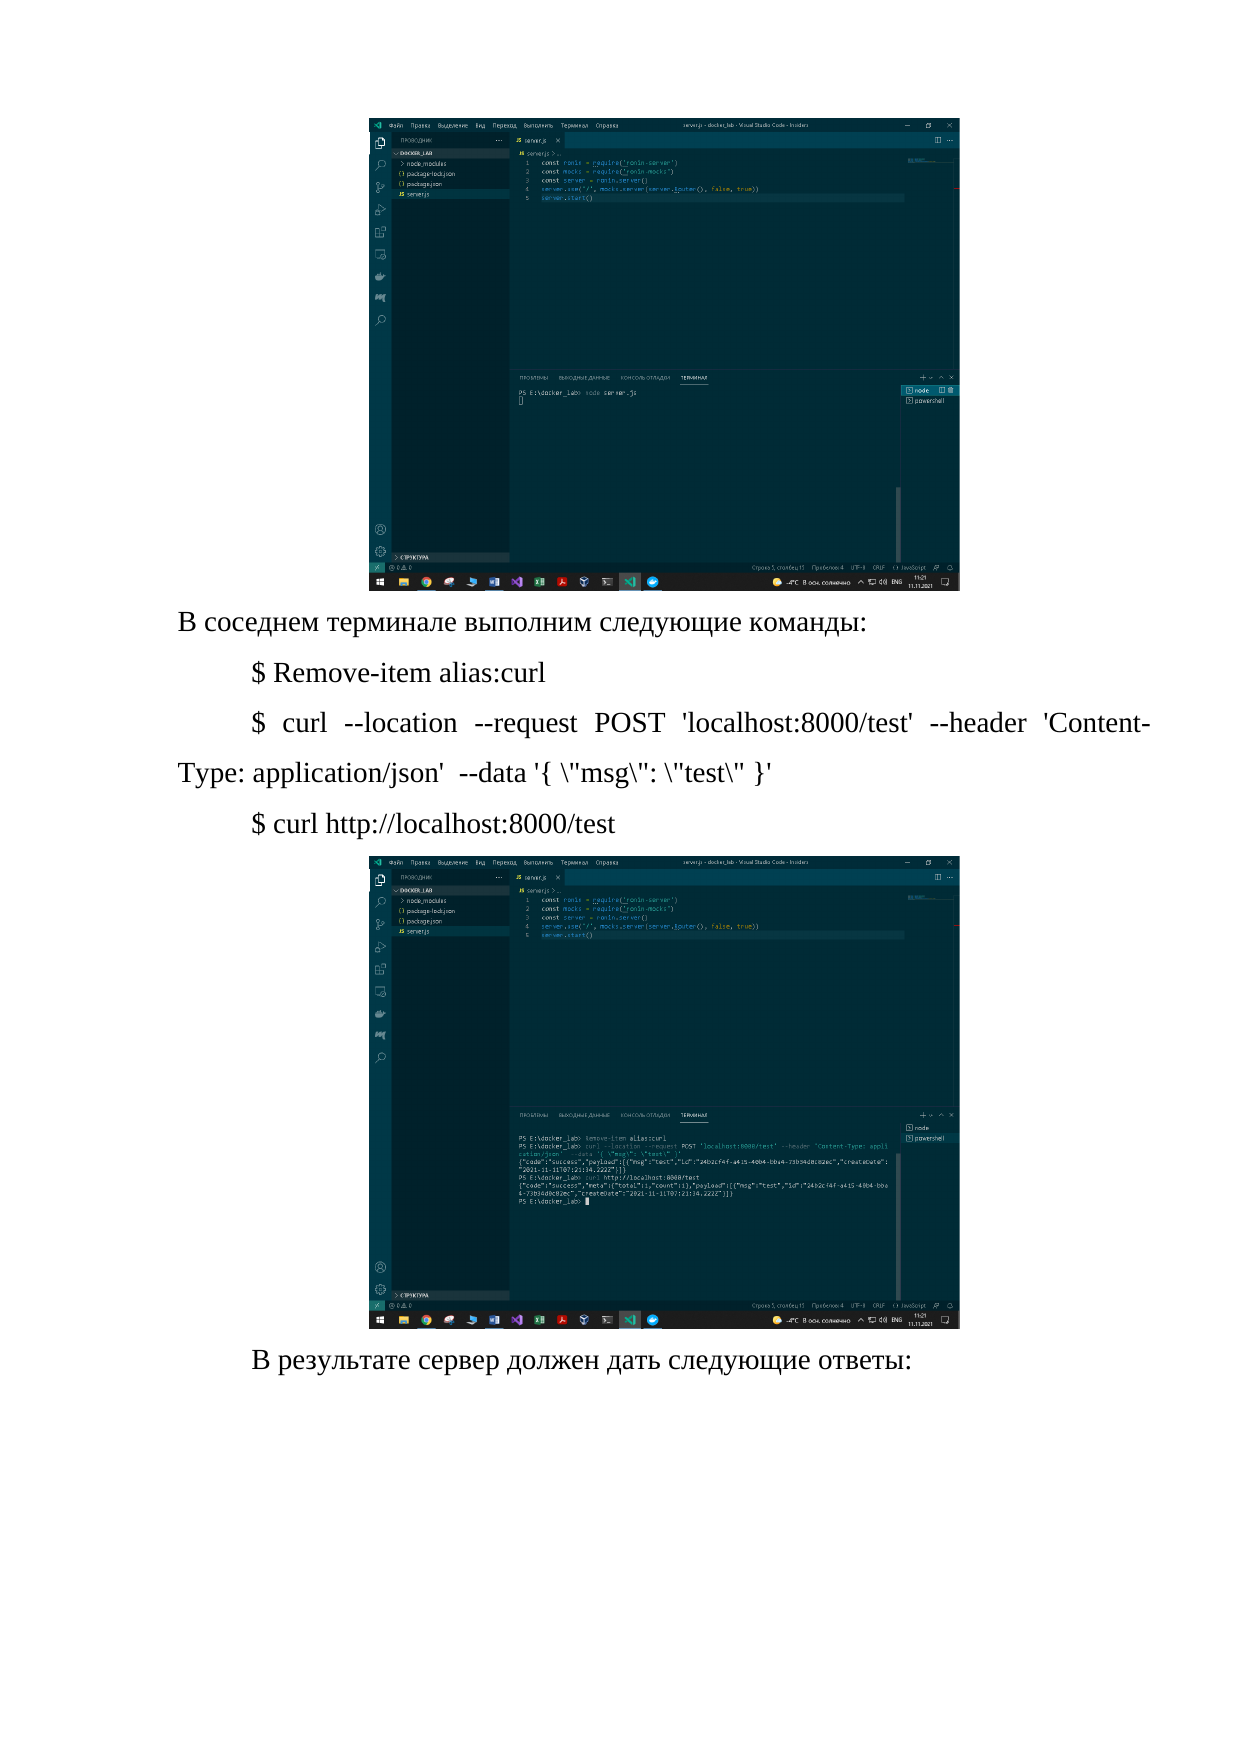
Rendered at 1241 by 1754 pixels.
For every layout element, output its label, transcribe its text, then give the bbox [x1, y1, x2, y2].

text В результате сервер должен дать следующие ответы: [177, 1342, 1152, 1376]
picture [376, 1032, 385, 1038]
text $ curl http://localhost:8000/test [177, 806, 1152, 839]
picture [369, 200, 960, 591]
picture [392, 133, 509, 188]
text $ Remove-item alias:curl [177, 655, 1152, 688]
picture [543, 195, 903, 201]
text $ curl --location --request POST 'localhost:8000/test' --header 'Content-Type: application/json' --data '{ \"msg\": \"test\" }' [177, 705, 1152, 789]
picture [376, 274, 383, 280]
picture [392, 870, 509, 925]
picture [369, 937, 960, 1329]
text В соседнем терминале выполним следующие команды: [177, 604, 1152, 638]
picture [543, 932, 903, 938]
picture [376, 1011, 383, 1017]
picture [376, 295, 384, 301]
